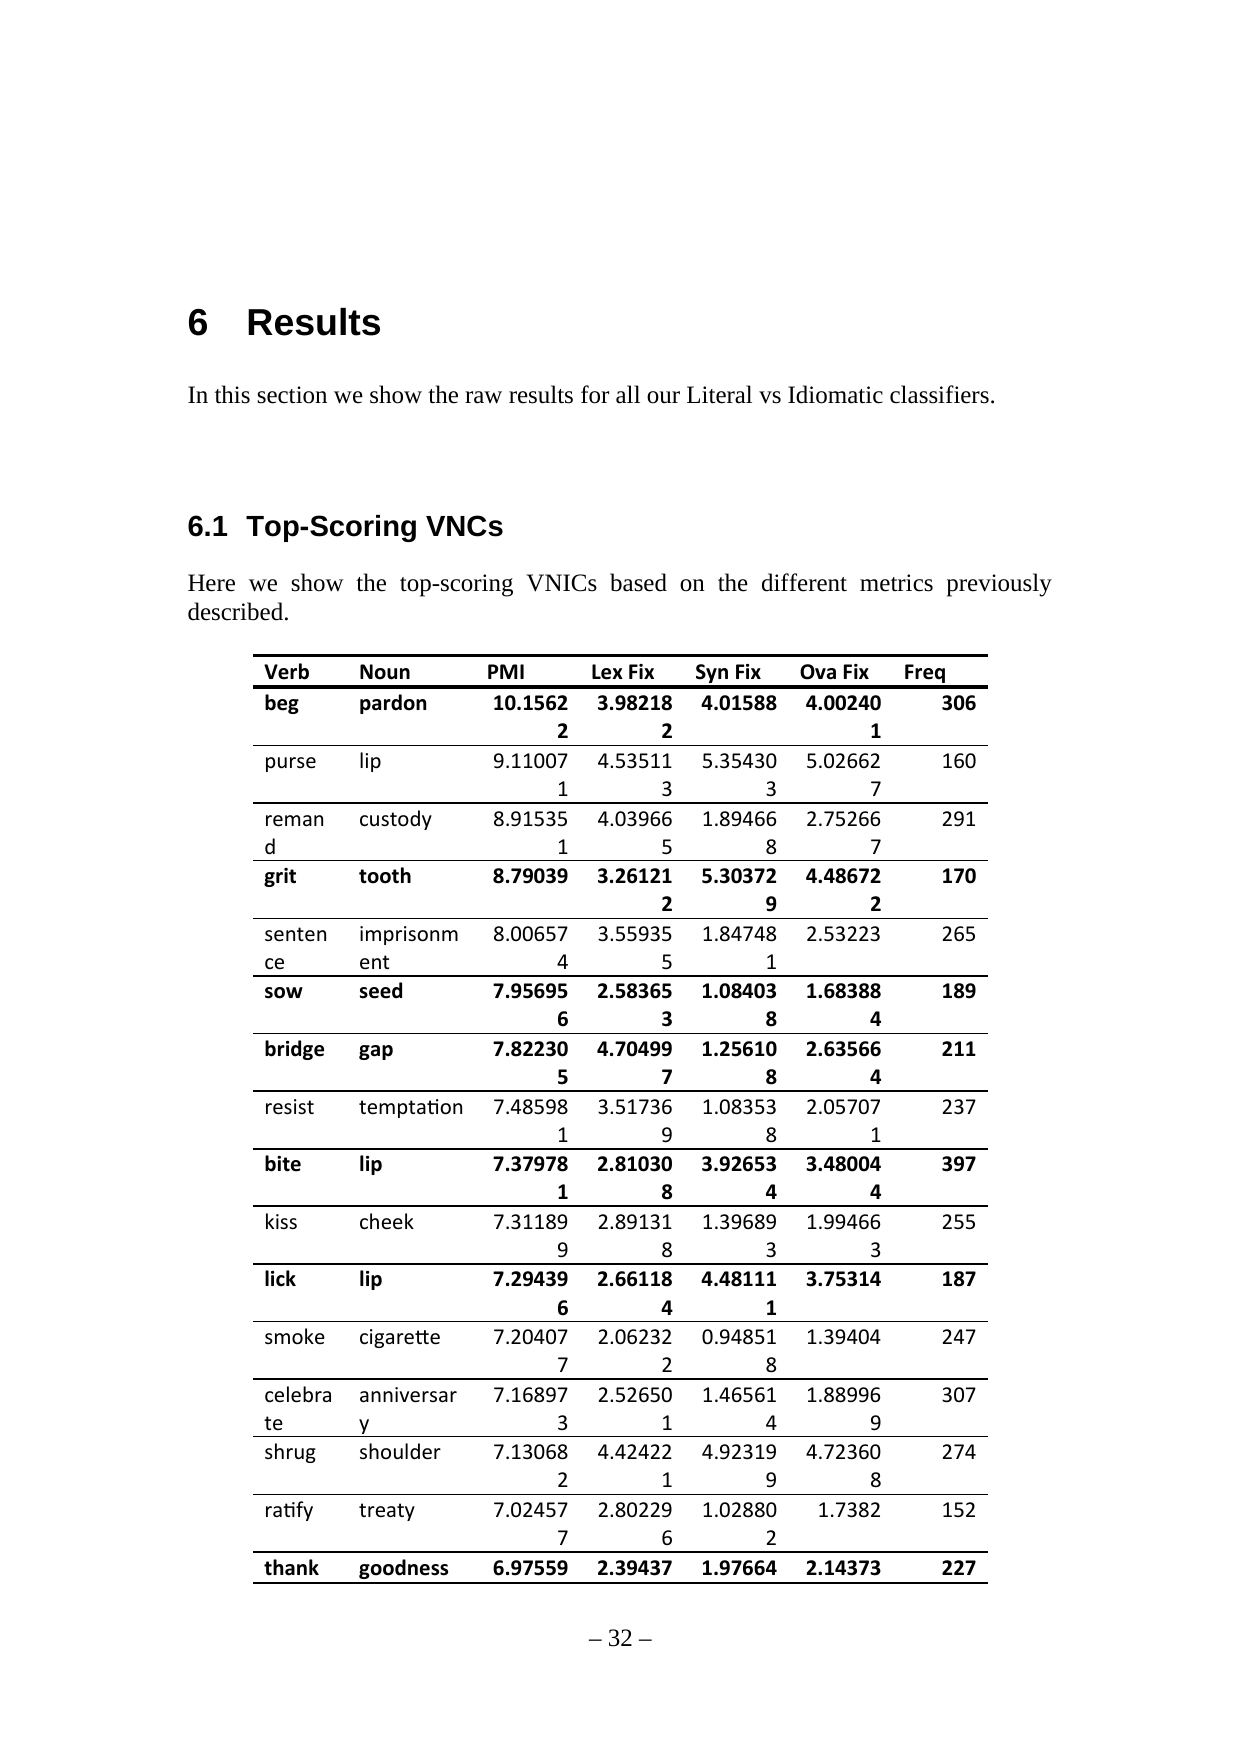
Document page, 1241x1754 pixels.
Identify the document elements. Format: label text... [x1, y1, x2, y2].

table_cell 2.810308 [580, 1150, 684, 1205]
table_cell 4.486722 [788, 861, 892, 917]
table_cell 265 [893, 919, 987, 975]
table_cell 307 [893, 1380, 987, 1436]
table_cell 1.847481 [684, 919, 788, 975]
table_cell 227 [893, 1553, 987, 1582]
table_cell 2.526501 [580, 1380, 684, 1436]
table_cell 3.75314 [788, 1265, 892, 1321]
table_cell 2.661184 [580, 1265, 684, 1321]
table_cell temptation [348, 1092, 475, 1148]
table_cell 0.948518 [684, 1322, 788, 1378]
table_cell 1.889969 [788, 1380, 892, 1436]
table_cell 3.982182 [580, 689, 684, 744]
table_cell pardon [348, 689, 475, 744]
table_cell goodness [348, 1553, 475, 1582]
table_cell 2.394373 [580, 1553, 684, 1582]
table_cell 4.01588 [684, 689, 788, 744]
table_cell sentence [253, 919, 348, 975]
subtitle Results [187, 300, 1053, 343]
table_cell 5.303729 [684, 861, 788, 917]
table_cell 4.704997 [580, 1034, 684, 1090]
table_cell remand [253, 804, 348, 860]
table_cell lip [348, 746, 475, 802]
table_cell 255 [893, 1207, 987, 1263]
table_cell 1.894668 [684, 804, 788, 860]
table_cell 2.53223 [788, 919, 892, 975]
table_cell 1.084038 [684, 977, 788, 1033]
table_cell 4.535113 [580, 746, 684, 802]
table_header Ova Fix [788, 657, 892, 685]
table_cell 1.083538 [684, 1092, 788, 1148]
table_cell 3.261212 [580, 861, 684, 917]
table_cell 8.79039 [475, 861, 579, 917]
table_cell 7.204077 [475, 1322, 579, 1378]
table_cell 1.39404 [788, 1322, 892, 1378]
table_cell 170 [893, 861, 987, 917]
table_cell 211 [893, 1034, 987, 1090]
table_cell 8.915351 [475, 804, 579, 860]
table_cell smoke [253, 1322, 348, 1378]
table_cell 9.110071 [475, 746, 579, 802]
table_cell 2.583653 [580, 977, 684, 1033]
table_cell 10.15622 [475, 689, 579, 744]
table_cell gap [348, 1034, 475, 1090]
table_cell 4.424221 [580, 1437, 684, 1493]
table_cell kiss [253, 1207, 348, 1263]
table_cell treaty [348, 1495, 475, 1551]
table_cell 189 [893, 977, 987, 1033]
table_cell bite [253, 1150, 348, 1205]
table_cell resist [253, 1092, 348, 1148]
table_cell 1.256108 [684, 1034, 788, 1090]
table_cell imprisonment [348, 919, 475, 975]
table_header Verb [253, 657, 348, 685]
table_cell 1.028802 [684, 1495, 788, 1551]
table_cell 7.130682 [475, 1437, 579, 1493]
table_cell 3.559355 [580, 919, 684, 975]
table_cell 7.822305 [475, 1034, 579, 1090]
table_cell 8.006574 [475, 919, 579, 975]
table_header Noun [348, 657, 475, 685]
table_cell 1.683884 [788, 977, 892, 1033]
table_cell anniversary [348, 1380, 475, 1436]
table_cell 2.752667 [788, 804, 892, 860]
table_cell 1.994663 [788, 1207, 892, 1263]
table_cell 5.026627 [788, 746, 892, 802]
table_cell 2.635664 [788, 1034, 892, 1090]
table_cell 6.975595 [475, 1553, 579, 1582]
table_cell 2.057071 [788, 1092, 892, 1148]
table_cell 291 [893, 804, 987, 860]
text In this section we show the raw results for all our Literal vs Idiomatic classifiers. [187, 381, 1053, 409]
table_header PMI [475, 657, 579, 685]
table_cell purse [253, 746, 348, 802]
table_cell 247 [893, 1322, 987, 1378]
table_cell 7.024577 [475, 1495, 579, 1551]
table_cell 3.926534 [684, 1150, 788, 1205]
table_cell 4.002401 [788, 689, 892, 744]
table_cell cigarette [348, 1322, 475, 1378]
table_cell 2.802296 [580, 1495, 684, 1551]
table_cell 4.481111 [684, 1265, 788, 1321]
table_cell 397 [893, 1150, 987, 1205]
table_cell 274 [893, 1437, 987, 1493]
table_cell ratify [253, 1495, 348, 1551]
table_cell 1.465614 [684, 1380, 788, 1436]
table_cell shoulder [348, 1437, 475, 1493]
table_cell lick [253, 1265, 348, 1321]
table_cell 4.039665 [580, 804, 684, 860]
table_cell 7.294396 [475, 1265, 579, 1321]
table_cell 3.517369 [580, 1092, 684, 1148]
table_cell 187 [893, 1265, 987, 1321]
table_cell 7.168973 [475, 1380, 579, 1436]
table_cell tooth [348, 861, 475, 917]
table_cell 152 [893, 1495, 987, 1551]
table_cell custody [348, 804, 475, 860]
table_header Lex Fix [580, 657, 684, 685]
table_cell 306 [893, 689, 987, 744]
table_cell thank [253, 1553, 348, 1582]
table_cell celebrate [253, 1380, 348, 1436]
table_cell sow [253, 977, 348, 1033]
table_cell grit [253, 861, 348, 917]
table_cell lip [348, 1150, 475, 1205]
table_cell 7.379781 [475, 1150, 579, 1205]
table_cell beg [253, 689, 348, 744]
subtitle Top-Scoring VNCs [187, 509, 1053, 543]
table_cell 1.7382 [788, 1495, 892, 1551]
table_cell 7.485981 [475, 1092, 579, 1148]
table_cell 2.143737 [788, 1553, 892, 1582]
table_cell seed [348, 977, 475, 1033]
table_cell 4.923199 [684, 1437, 788, 1493]
table_header Freq [893, 657, 987, 685]
table_cell 237 [893, 1092, 987, 1148]
table_cell 7.311899 [475, 1207, 579, 1263]
table_cell 160 [893, 746, 987, 802]
table_cell bridge [253, 1034, 348, 1090]
table_cell 2.062322 [580, 1322, 684, 1378]
table_cell 1.976647 [684, 1553, 788, 1582]
table_cell 7.956956 [475, 977, 579, 1033]
table_cell 5.354303 [684, 746, 788, 802]
table_cell 3.480044 [788, 1150, 892, 1205]
table_cell cheek [348, 1207, 475, 1263]
table_cell 4.723608 [788, 1437, 892, 1493]
table_cell lip [348, 1265, 475, 1321]
table_cell 1.396893 [684, 1207, 788, 1263]
table_cell 2.891318 [580, 1207, 684, 1263]
table_cell shrug [253, 1437, 348, 1493]
table_header Syn Fix [684, 657, 788, 685]
text Here we show the top-scoring VNICs based on the different metrics previously described. [187, 568, 1053, 625]
